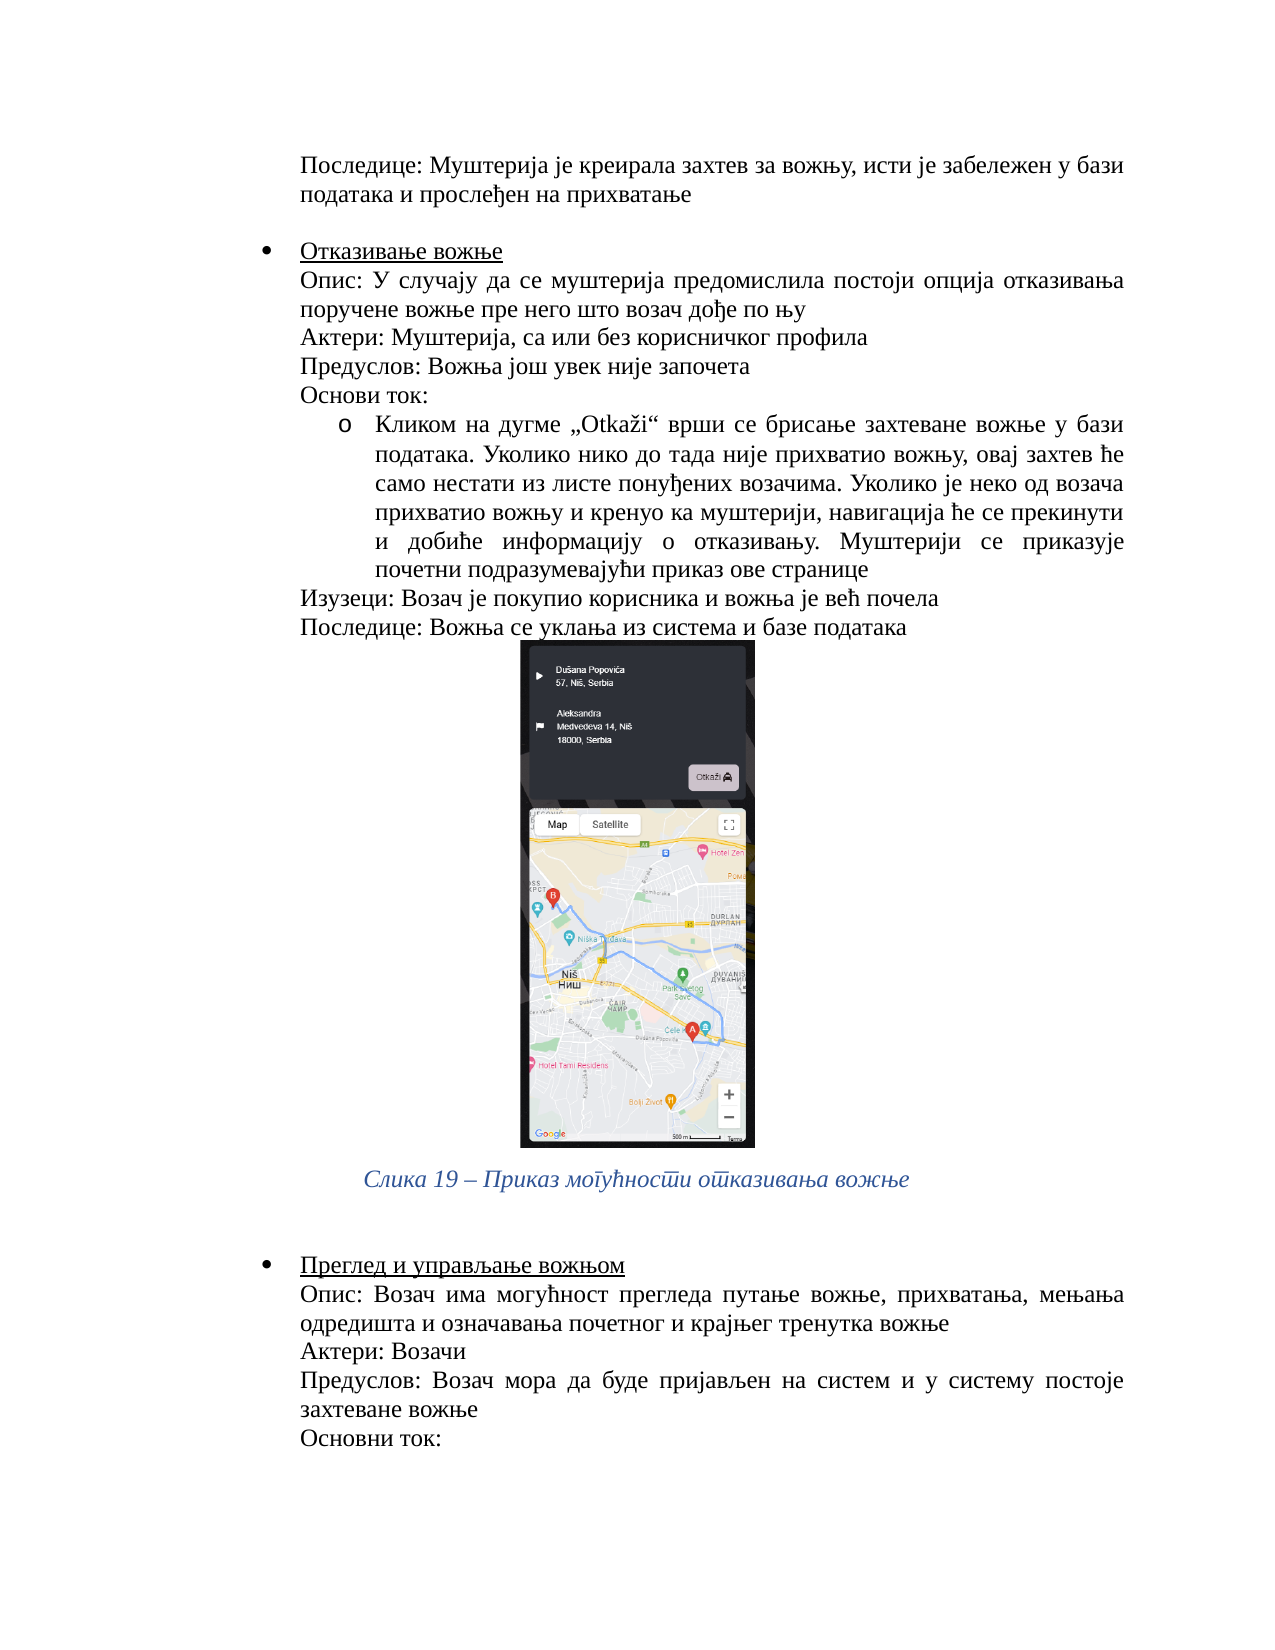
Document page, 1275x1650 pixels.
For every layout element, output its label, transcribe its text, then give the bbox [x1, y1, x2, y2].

list Опис: У случају да се муштерија предомислила постоји опција отказивања поручене вожње пре него што возач дође по њу [300, 265, 1125, 322]
list Основи ток: [300, 380, 1125, 409]
list Предуслов: Вожња још увек није започета [300, 351, 1125, 380]
list Отказивање вожње [262, 236, 1125, 265]
subtitle Слика 19 – Приказ могућности отказивања вожње [150, 1164, 1125, 1193]
list Актери: Возачи [300, 1336, 1125, 1365]
list Опис: Возач има могућност прегледа путање вожње, прихватања, мењања одредишта и означавања почетног и крајњег тренутка вожње [300, 1279, 1125, 1336]
picture [520, 640, 755, 1148]
list Преглед и управљање вожњом [262, 1250, 1125, 1279]
list Последице: Муштерија је креирала захтев за вожњу, исти је забележен у бази података и прослеђен на прихватање [300, 150, 1125, 207]
list Последице: Вожња се уклања из система и базе података [300, 612, 1125, 641]
list Кликом на дугме „Otkaži“ врши се брисање захтеване вожње у бази података. Уколико нико до тада није прихватио вожњу, овај захтев ће само нестати из листе понуђених возачима. Уколико је неко од возача прихватио вожњу и кренуо ка муштерији, навигација ће се прекинути и добиће информацију о отказивању. Муштерији се приказује почетни подразумевајући приказ ове странице [337, 409, 1125, 583]
list Актери: Муштерија, са или без корисничког профила [300, 322, 1125, 351]
list Основни ток: [300, 1423, 1125, 1451]
list Предуслов: Возач мора да буде пријављен на систем и у систему постоје захтеване вожње [300, 1365, 1125, 1423]
list Изузеци: Возач је покупио корисника и вожња је већ почела [300, 583, 1125, 612]
